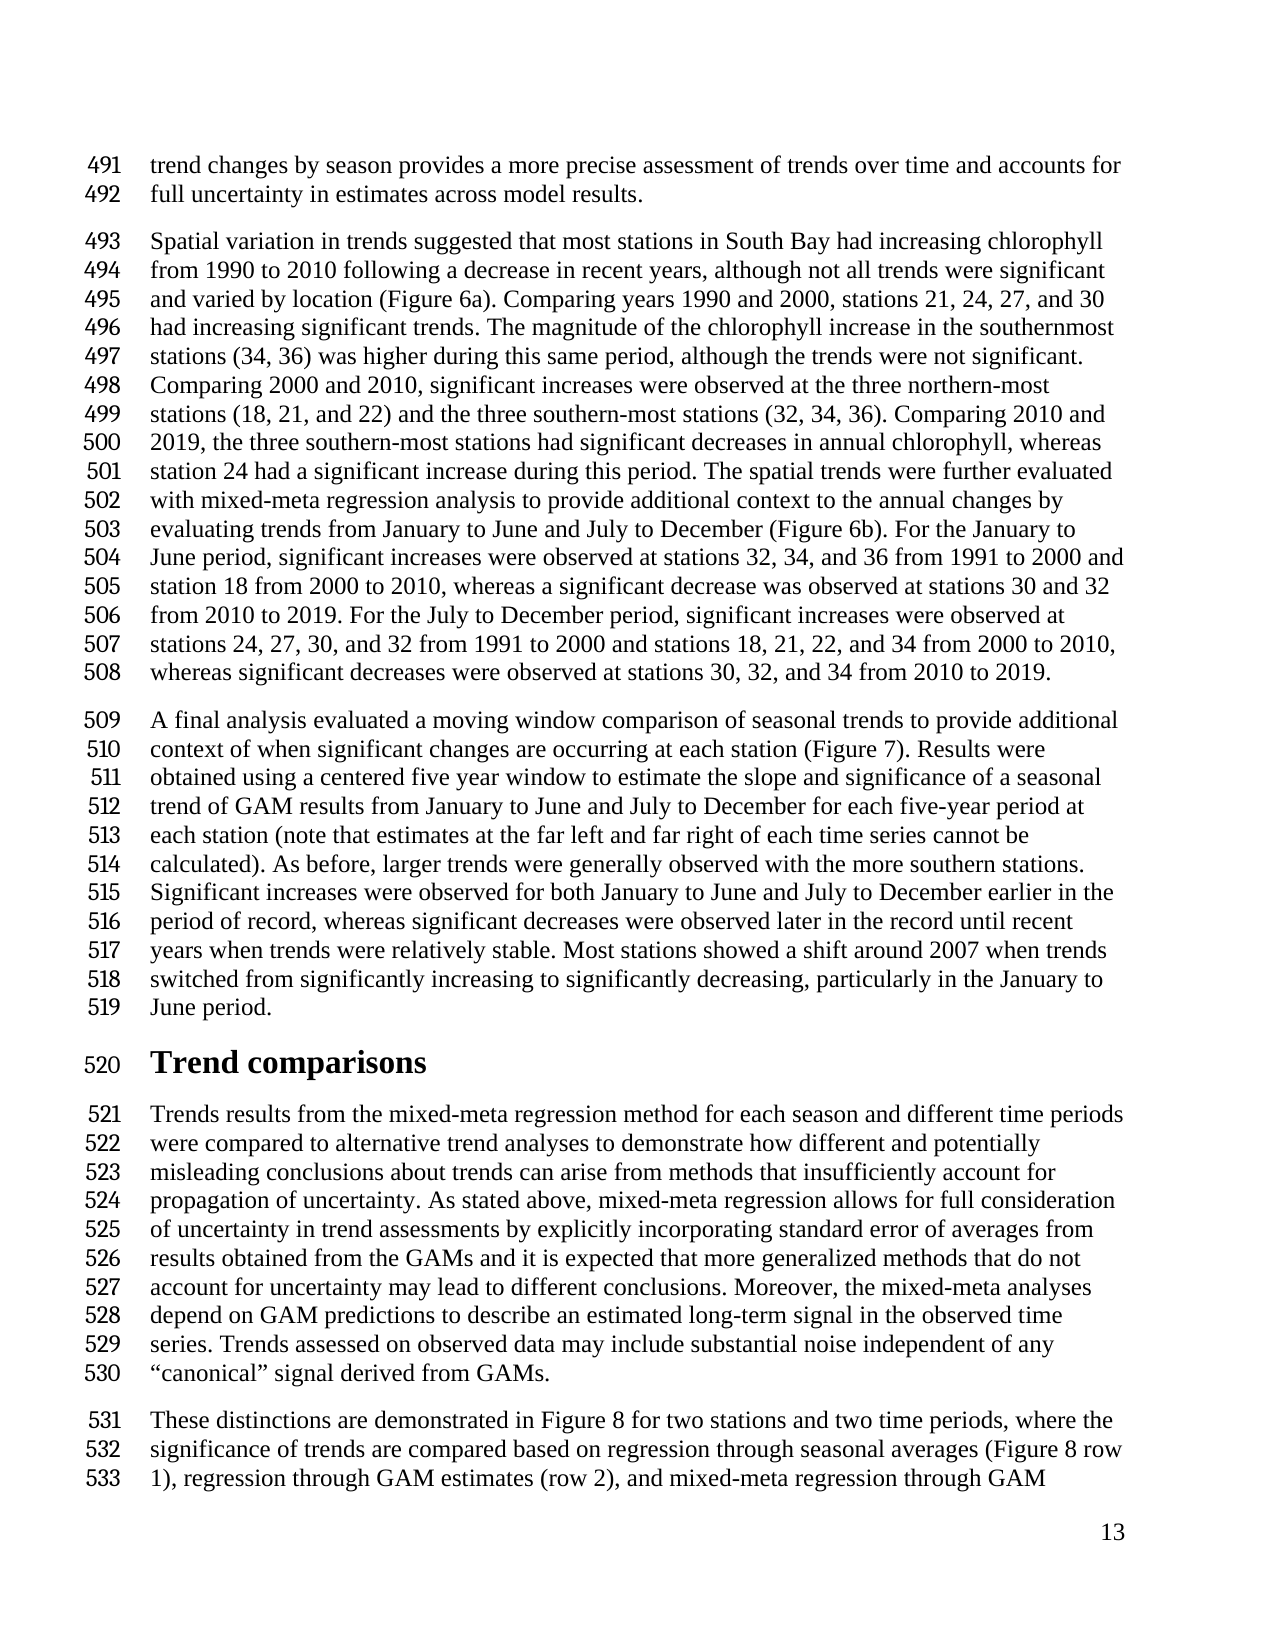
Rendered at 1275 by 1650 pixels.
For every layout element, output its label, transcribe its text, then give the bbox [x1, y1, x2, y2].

text A final analysis evaluated a moving window comparison of seasonal trends to provide additional context of when significant changes are occurring at each station (Figure 7). Results were obtained using a centered five year window to estimate the slope and significance of a seasonal trend of GAM results from January to June and July to December for each five-year period at each station (note that estimates at the far left and far right of each time series cannot be calculated). As before, larger trends were generally observed with the more southern stations. Significant increases were observed for both January to June and July to December earlier in the period of record, whereas significant decreases were observed later in the record until recent years when trends were relatively stable. Most stations showed a shift around 2007 when trends switched from significantly increasing to significantly decreasing, particularly in the January to June period. [150, 705, 1125, 1021]
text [150, 1405, 1125, 1492]
text Spatial variation in trends suggested that most stations in South Bay had increasing chlorophyll from 1990 to 2010 following a decrease in recent years, although not all trends were significant and varied by location (Figure 6a). Comparing years 1990 and 2000, stations 21, 24, 27, and 30 had increasing significant trends. The magnitude of the chlorophyll increase in the southernmost stations (34, 36) was higher during this same period, although the trends were not significant. Comparing 2000 and 2010, significant increases were observed at the three northern-most stations (18, 21, and 22) and the three southern-most stations (32, 34, 36). Comparing 2010 and 2019, the three southern-most stations had significant decreases in annual chlorophyll, whereas station 24 had a significant increase during this period. The spatial trends were further evaluated with mixed-meta regression analysis to provide additional context to the annual changes by evaluating trends from January to June and July to December (Figure 6b). For the January to June period, significant increases were observed at stations 32, 34, and 36 from 1991 to 2000 and station 18 from 2000 to 2010, whereas a significant decrease was observed at stations 30 and 32 from 2010 to 2019. For the July to December period, significant increases were observed at stations 24, 27, 30, and 32 from 1991 to 2000 and stations 18, 21, 22, and 34 from 2000 to 2010, whereas significant decreases were observed at stations 30, 32, and 34 from 2010 to 2019. [150, 226, 1125, 686]
text Trends results from the mixed-meta regression method for each season and different time periods were compared to alternative trend analyses to demonstrate how different and potentially misleading conclusions about trends can arise from methods that insufficiently account for propagation of uncertainty. As stated above, mixed-meta regression allows for full consideration of uncertainty in trend assessments by explicitly incorporating standard error of averages from results obtained from the GAMs and it is expected that more generalized methods that do not account for uncertainty may lead to different conclusions. Moreover, the mixed-meta analyses depend on GAM predictions to describe an estimated long-term signal in the observed time series. Trends assessed on observed data may include substantial noise independent of any “canonical” signal derived from GAMs. [150, 1099, 1125, 1387]
subtitle Trend comparisons [150, 1042, 1125, 1080]
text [150, 150, 1125, 207]
